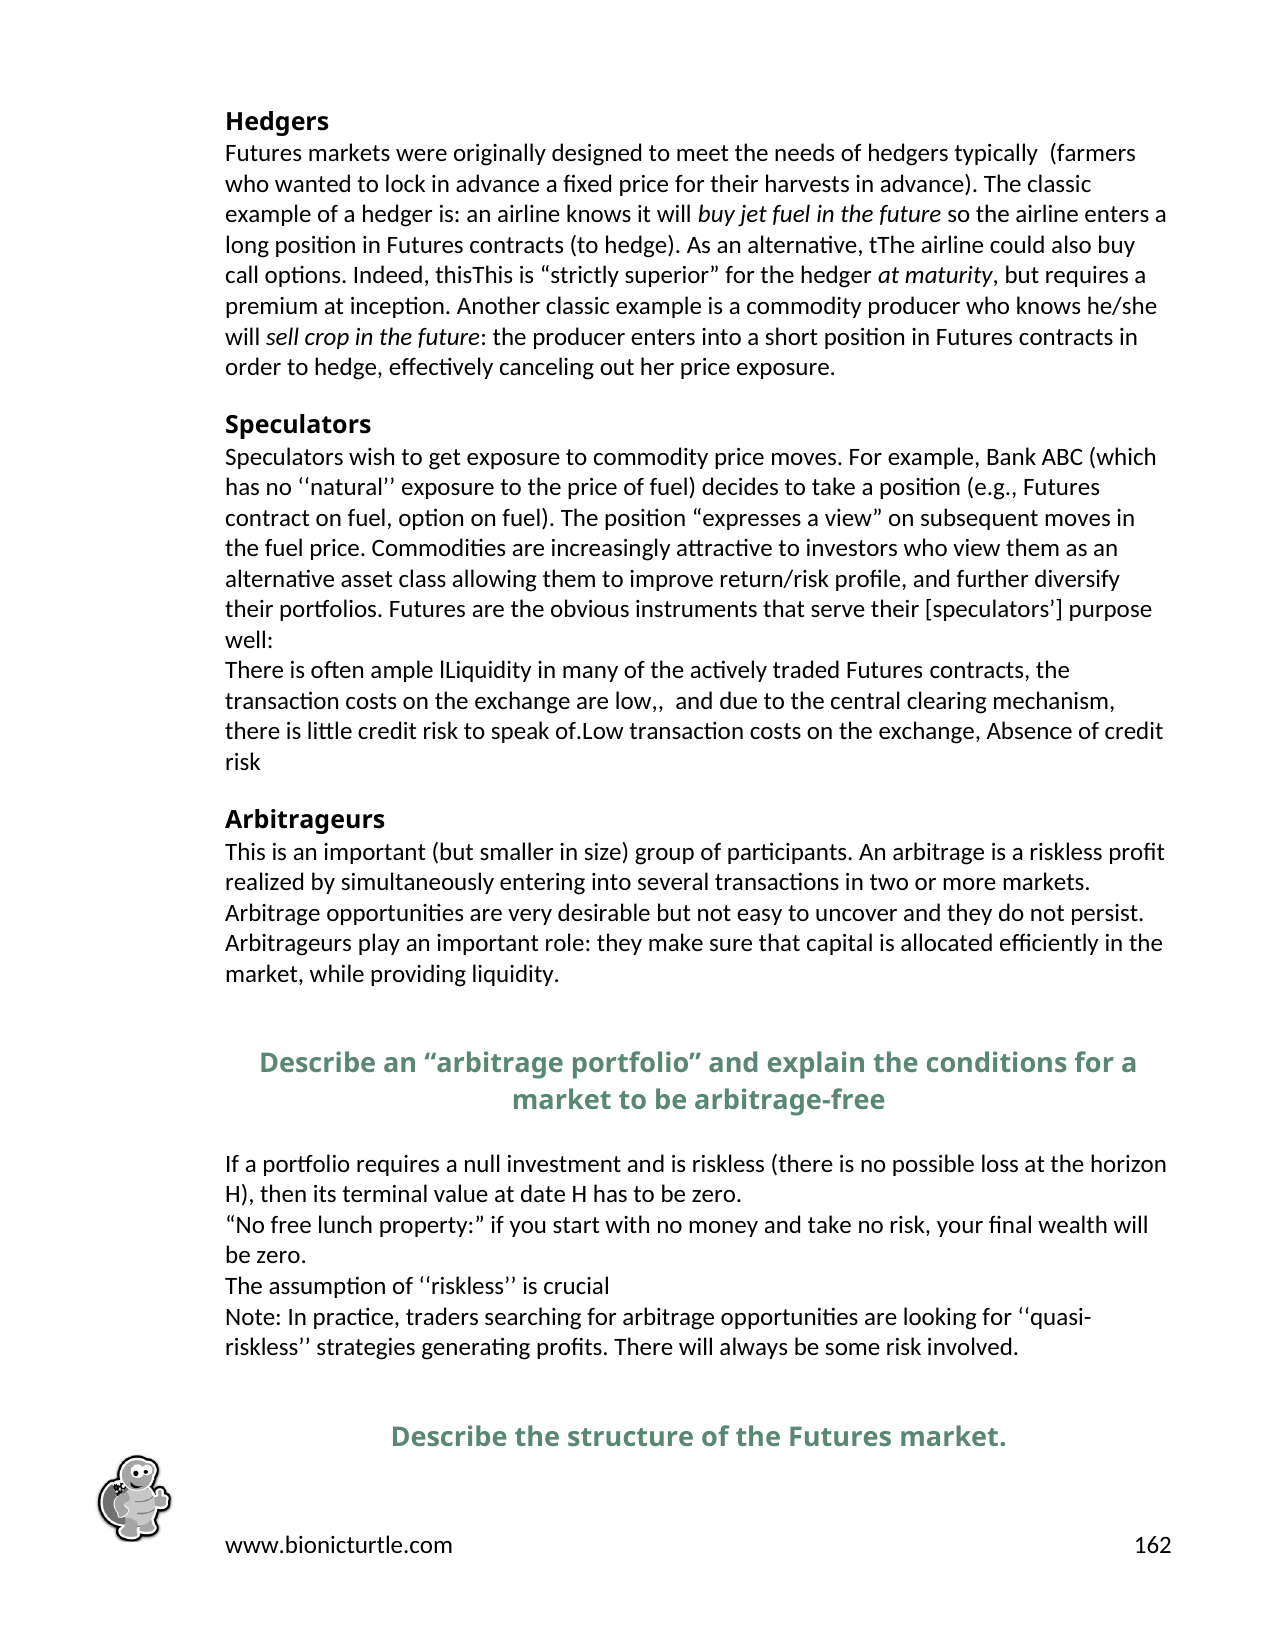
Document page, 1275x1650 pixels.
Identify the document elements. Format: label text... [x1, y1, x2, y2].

text If a portfolio requires a null investment and is riskless (there is no possible loss at the horizon H), then its terminal value at date H has to be zero. [225, 1148, 1172, 1209]
subtitle Hedgers [225, 103, 1172, 138]
text The assumption of ‘‘riskless’’ is crucial [225, 1270, 1172, 1301]
text This is an important (but smaller in size) group of participants. An arbitrage is a riskless profit realized by simultaneously entering into several transactions in two or more markets. Arbitrage opportunities are very desirable but not easy to uncover and they do not persist. [225, 836, 1172, 988]
subtitle Arbitrageurs [225, 802, 1172, 836]
subtitle Speculators [225, 407, 1172, 441]
text Speculators wish to get exposure to commodity price moves. For example, Bank ABC (which has no ‘‘natural’’ exposure to the price of fuel) decides to take a position (e.g., Futures contract on fuel, option on fuel). The position “expresses a view” on subsequent moves in the fuel price. Commodities are increasingly attractive to investors who view them as an alternative asset class allowing them to improve return/risk profile [225, 441, 1172, 654]
text “No free lunch property:” if you start with no money and take no risk, your final wealth will be zero. [225, 1209, 1172, 1270]
text Note: In practice, traders searching for arbitrage opportunities are looking for ‘‘quasi-riskless’’ strategies generating profits. [225, 1301, 1172, 1362]
subtitle Describe the structure of the Futures market. [225, 1417, 1172, 1454]
text iquidity [225, 654, 1172, 777]
text Futures markets were originally designed to meet the needs of hedgersfarmers who wanted to lock a fixed price for their harvests. The classic example of a hedger is: an airline knows it will buy jet fuel in future so the airline enters a long position in Futures contracts (to hedge) [225, 138, 1172, 382]
subtitle Describe an “arbitrage portfolio” and explain the conditions for a market to be arbitrage‐free [225, 1044, 1172, 1117]
